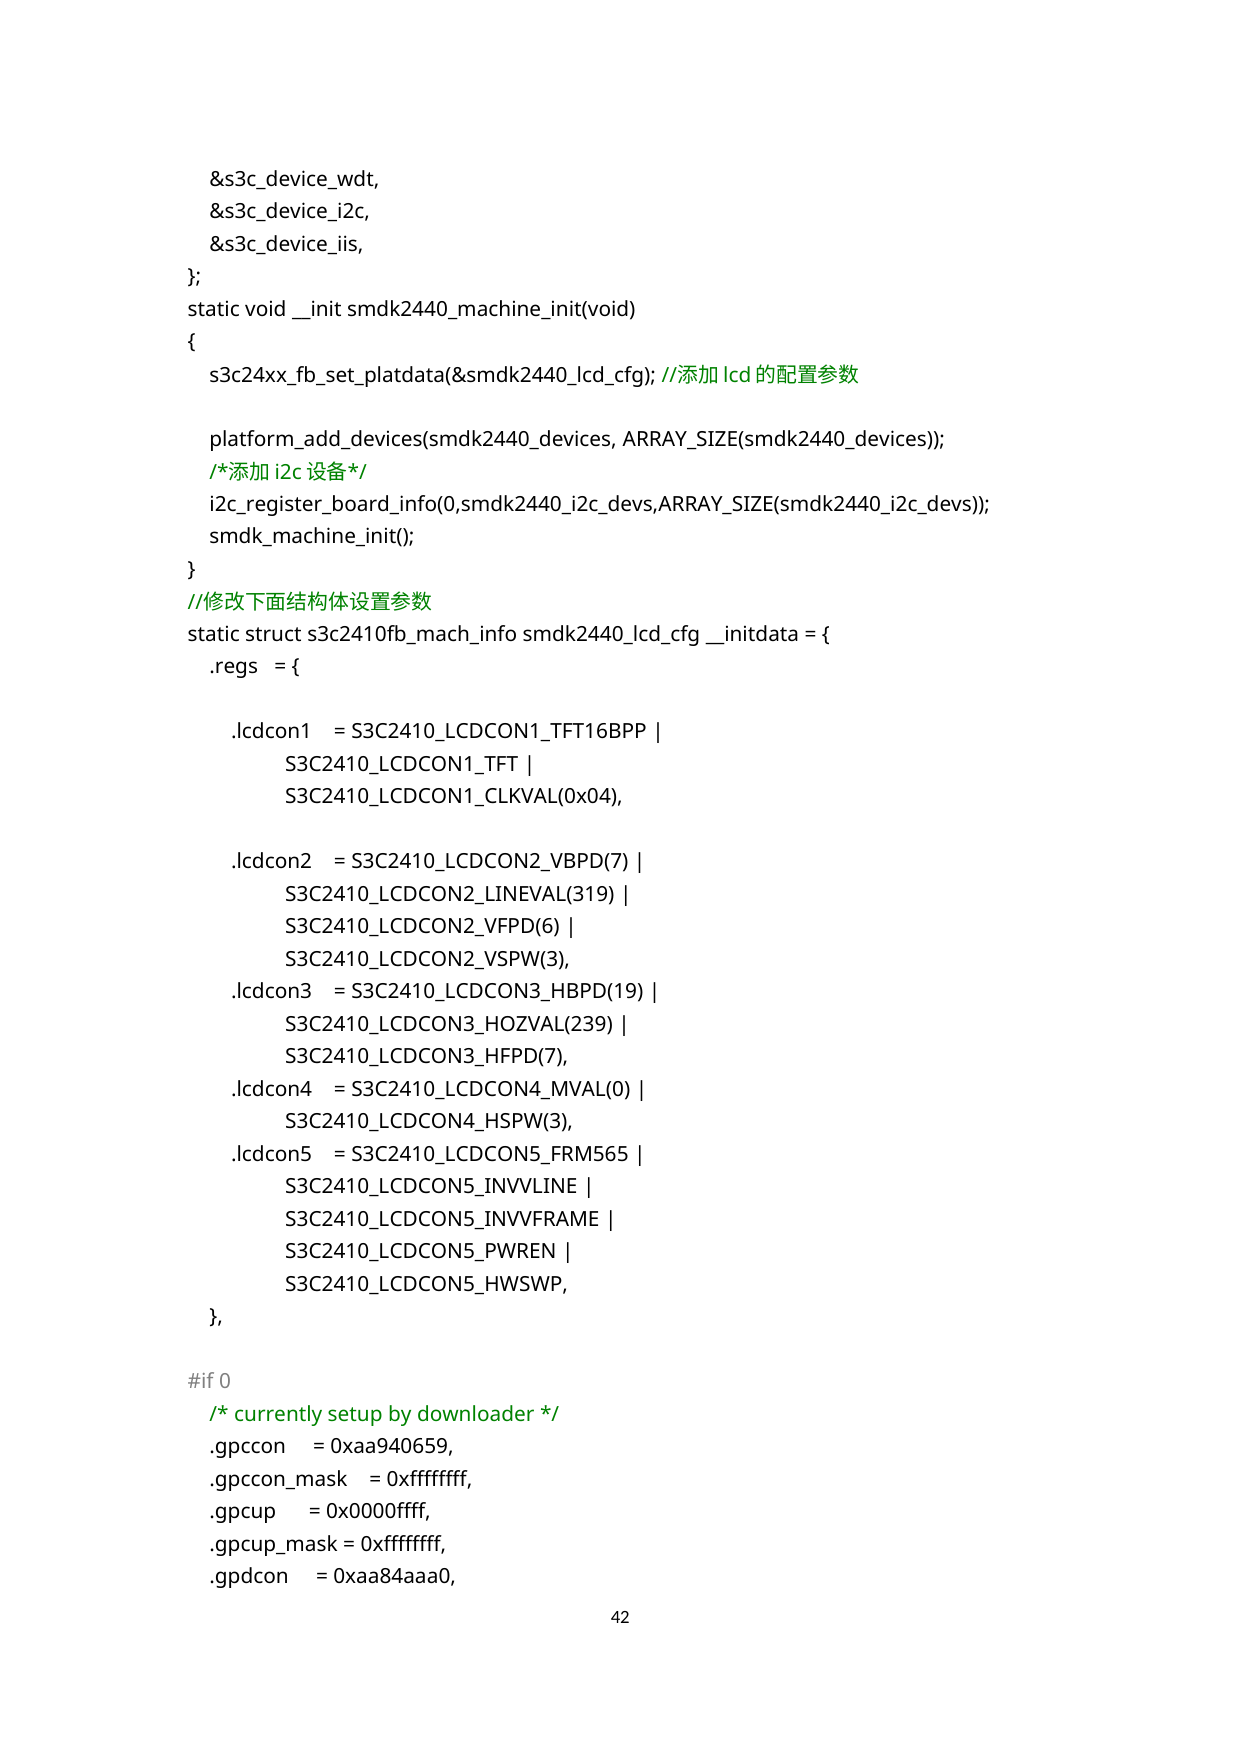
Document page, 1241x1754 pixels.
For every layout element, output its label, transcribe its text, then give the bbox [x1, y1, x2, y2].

text S3C2410_LCDCON5_INVVFRAME | [187, 1202, 1053, 1234]
text /* currently setup by downloader */ [187, 1397, 1053, 1429]
text S3C2410_LCDCON2_VFPD(6) | [187, 909, 1053, 942]
text s3c24xx_fb_set_platdata(&smdk2440_lcd_cfg); //添加lcd的配置参数 [187, 357, 1053, 389]
text S3C2410_LCDCON5_INVVLINE | [187, 1169, 1053, 1202]
text .gpccon_mask = 0xffffffff, [187, 1462, 1053, 1494]
text .lcdcon1 = S3C2410_LCDCON1_TFT16BPP | [187, 714, 1053, 747]
text S3C2410_LCDCON1_TFT | [187, 747, 1053, 779]
text &s3c_device_iis, [187, 227, 1053, 259]
text .gpccon = 0xaa940659, [187, 1429, 1053, 1462]
text S3C2410_LCDCON1_CLKVAL(0x04), [187, 779, 1053, 812]
text &s3c_device_wdt, [187, 162, 1053, 194]
text &s3c_device_i2c, [187, 194, 1053, 227]
text S3C2410_LCDCON3_HFPD(7), [187, 1039, 1053, 1072]
text platform_add_devices(smdk2440_devices, ARRAY_SIZE(smdk2440_devices)); [187, 422, 1053, 454]
text #if 0 [187, 1364, 1053, 1397]
text .regs = { [187, 649, 1053, 682]
text }; [187, 259, 1053, 292]
text .gpdcon = 0xaa84aaa0, [187, 1559, 1053, 1592]
text /*添加i2c设备*/ [187, 454, 1053, 487]
text S3C2410_LCDCON5_PWREN | [187, 1234, 1053, 1267]
text //修改下面结构体设置参数 [187, 584, 1053, 617]
text .gpcup_mask = 0xffffffff, [187, 1527, 1053, 1559]
text S3C2410_LCDCON4_HSPW(3), [187, 1104, 1053, 1137]
text S3C2410_LCDCON2_LINEVAL(319) | [187, 877, 1053, 909]
text .lcdcon5 = S3C2410_LCDCON5_FRM565 | [187, 1137, 1053, 1169]
text .lcdcon2 = S3C2410_LCDCON2_VBPD(7) | [187, 844, 1053, 877]
text }, [187, 1299, 1053, 1332]
text .gpcup = 0x0000ffff, [187, 1494, 1053, 1527]
text i2c_register_board_info(0,smdk2440_i2c_devs,ARRAY_SIZE(smdk2440_i2c_devs)); [187, 487, 1053, 519]
text S3C2410_LCDCON5_HWSWP, [187, 1267, 1053, 1299]
text } [187, 552, 1053, 584]
text { [187, 324, 1053, 357]
text smdk_machine_init(); [187, 519, 1053, 552]
text static struct s3c2410fb_mach_info smdk2440_lcd_cfg __initdata = { [187, 617, 1053, 649]
text S3C2410_LCDCON3_HOZVAL(239) | [187, 1007, 1053, 1039]
text .lcdcon4 = S3C2410_LCDCON4_MVAL(0) | [187, 1072, 1053, 1104]
text S3C2410_LCDCON2_VSPW(3), [187, 942, 1053, 974]
text .lcdcon3 = S3C2410_LCDCON3_HBPD(19) | [187, 974, 1053, 1007]
text static void __init smdk2440_machine_init(void) [187, 292, 1053, 324]
